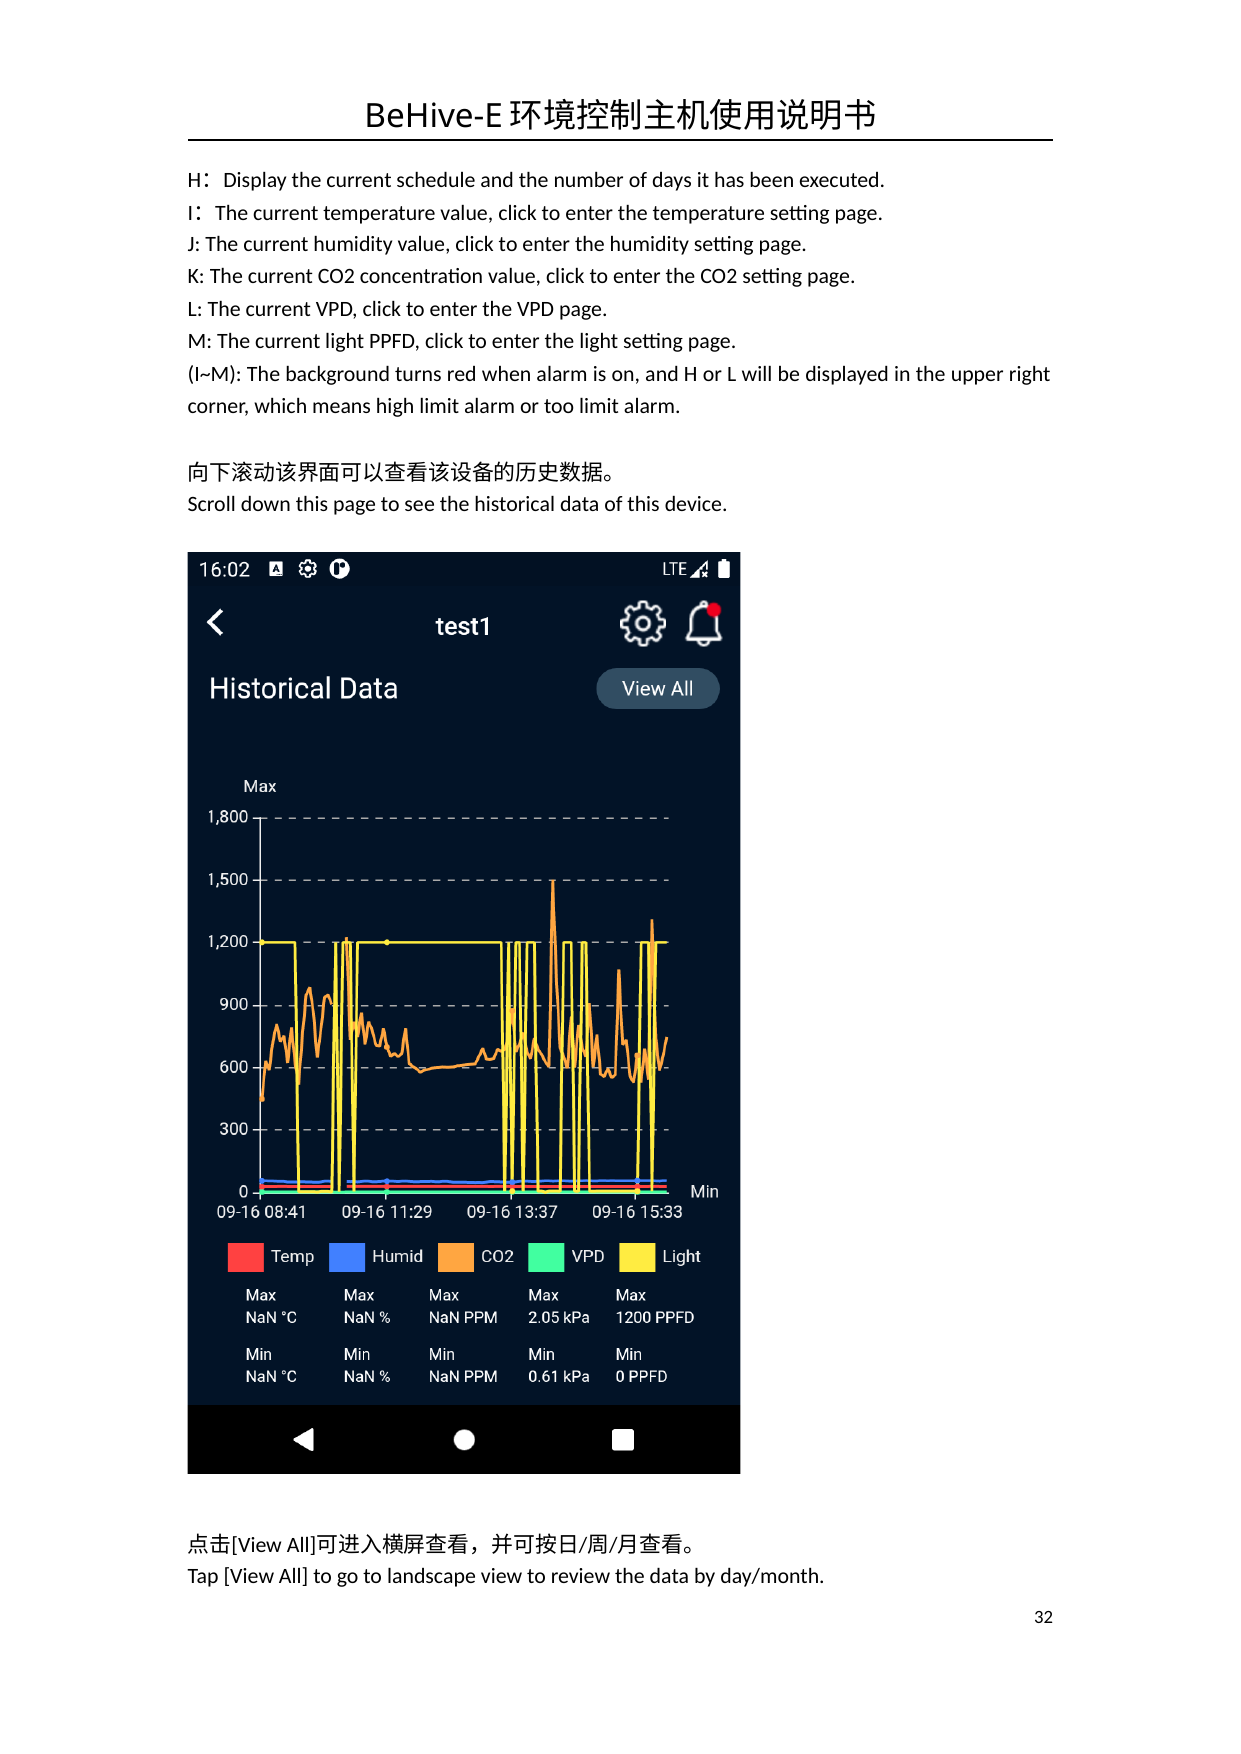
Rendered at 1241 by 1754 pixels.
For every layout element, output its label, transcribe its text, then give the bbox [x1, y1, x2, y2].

text H：Display the current schedule and the number of days it has been executed. [187, 162, 1053, 194]
text L: The current VPD, click to enter the VPD page. [187, 292, 1053, 324]
text Tap [View All] to go to landscape view to review the data by day/month. [187, 1559, 1053, 1592]
text K: The current CO2 concentration value, click to enter the CO2 setting page. [187, 259, 1053, 292]
text Scroll down this page to see the historical data of this device. [187, 487, 1053, 519]
text 点击[View All]可进入横屏查看，并可按日/周/月查看。 [187, 1527, 1053, 1559]
text (I~M): The background turns red when alarm is on, and H or L will be displayed in the upper right corner, which means high limit alarm or too limit alarm. [187, 357, 1053, 422]
text I：The current temperature value, click to enter the temperature setting page. [187, 194, 1053, 227]
text 向下滚动该界面可以查看该设备的历史数据。 [187, 454, 1053, 487]
picture [187, 552, 741, 1474]
text M: The current light PPFD, click to enter the light setting page. [187, 324, 1053, 357]
text J: The current humidity value, click to enter the humidity setting page. [187, 227, 1053, 259]
